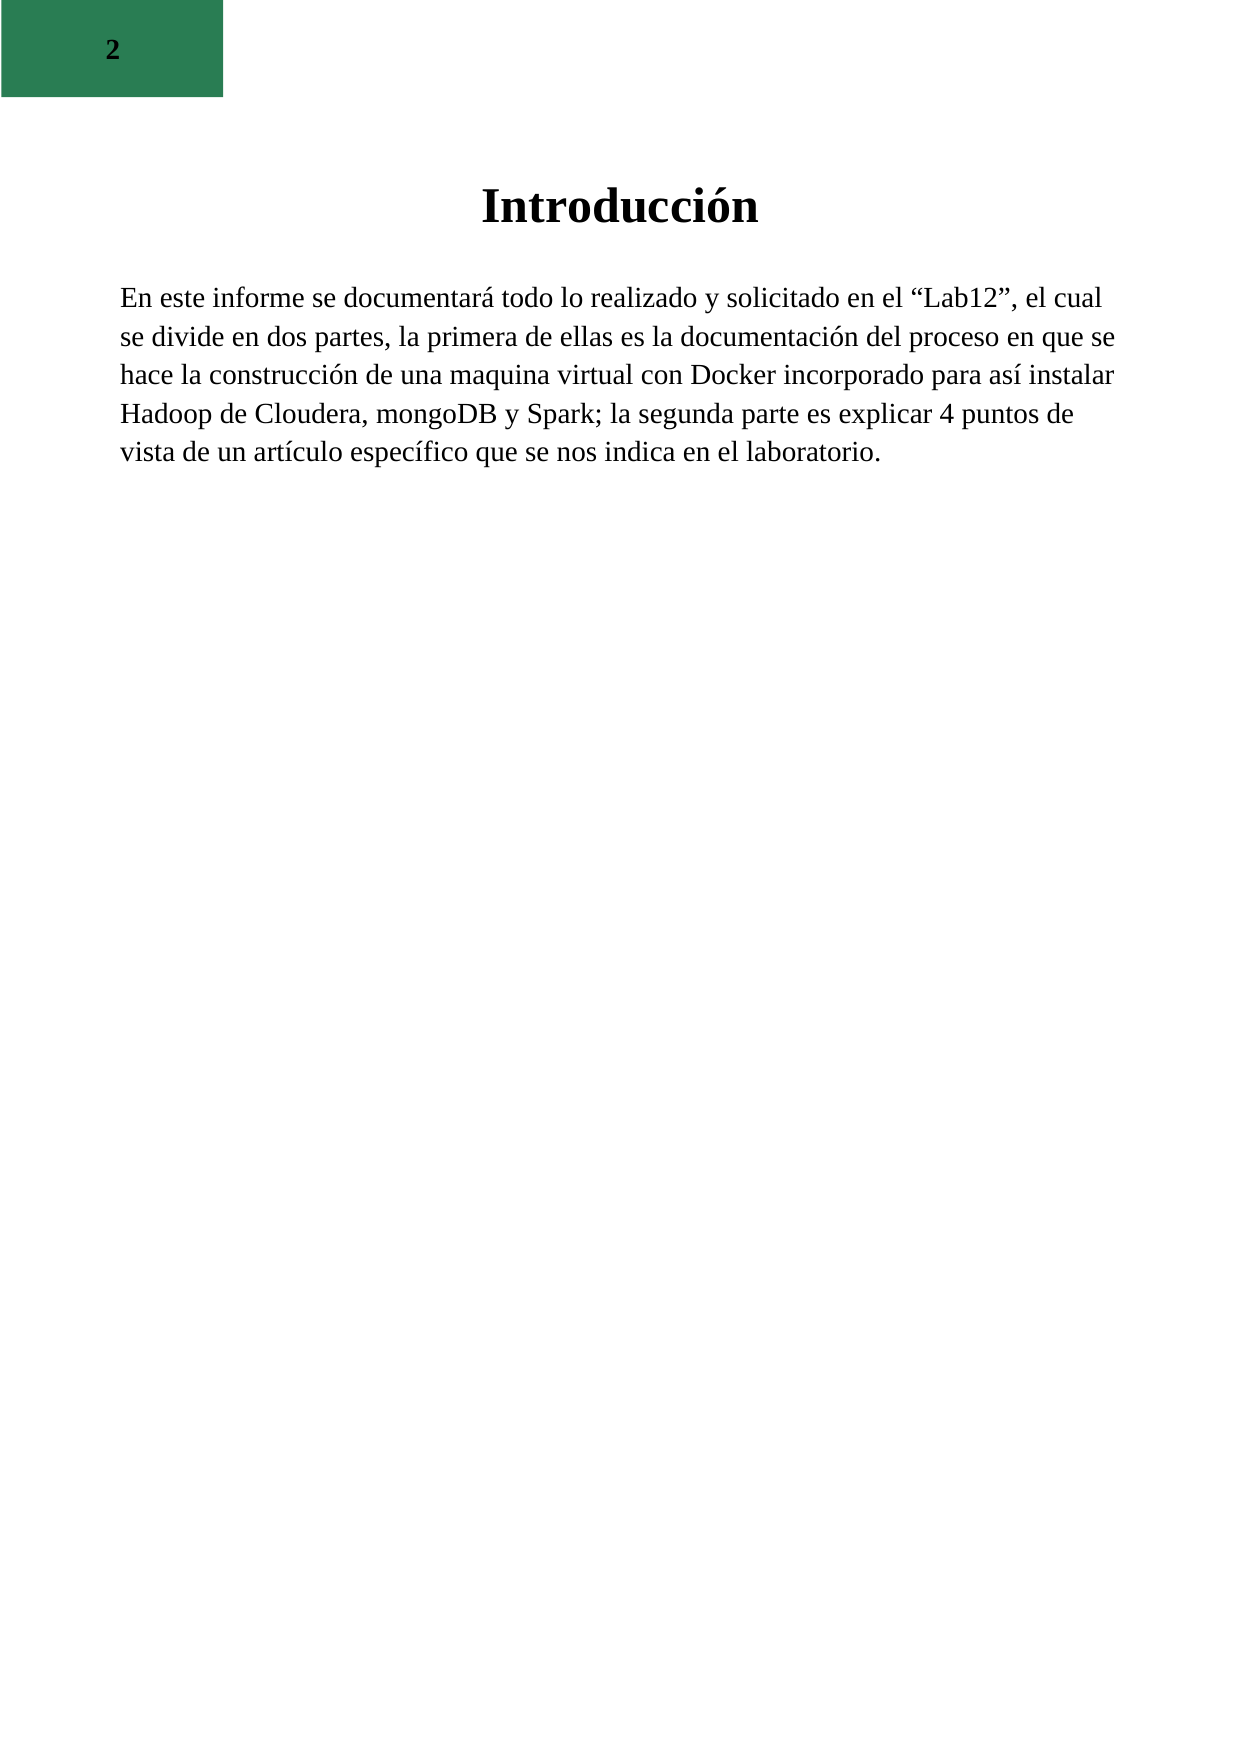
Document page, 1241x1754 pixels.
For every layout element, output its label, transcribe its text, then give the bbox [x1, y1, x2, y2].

subtitle Introducción [120, 176, 1120, 233]
text En este informe se documentará todo lo realizado y solicitado en el “Lab12”, el cual se divide en dos partes, la primera de ellas es la documentación del proceso en que se hace la construcción de una maquina virtual con Docker incorporado para así instalar Hadoop de Cloudera, mongoDB y Spark; la segunda parte es explicar 4 puntos de vista de un artículo específico que se nos indica en el laboratorio. [120, 280, 1120, 468]
